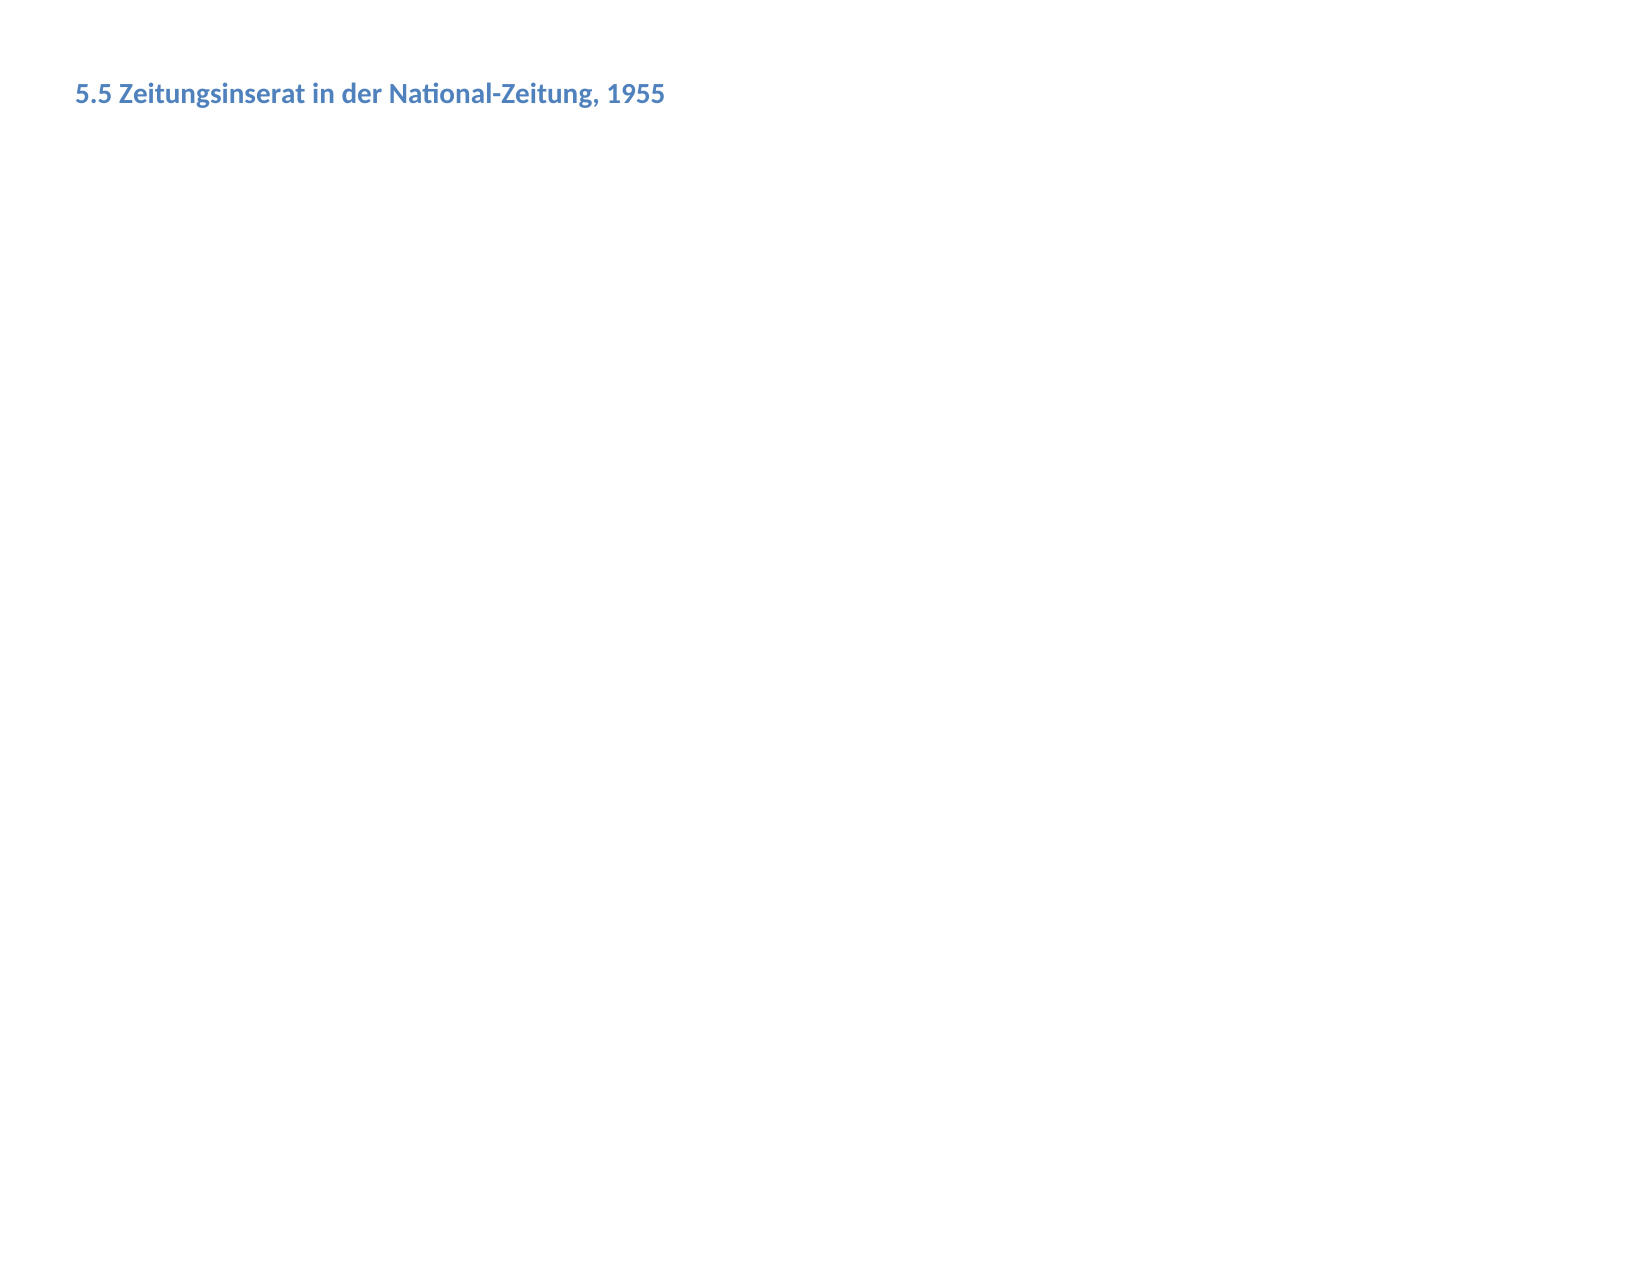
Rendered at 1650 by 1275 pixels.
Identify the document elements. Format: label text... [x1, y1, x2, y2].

subtitle 5.5 Zeitungsinserat in der National-Zeitung, 1955 [75, 75, 1575, 111]
